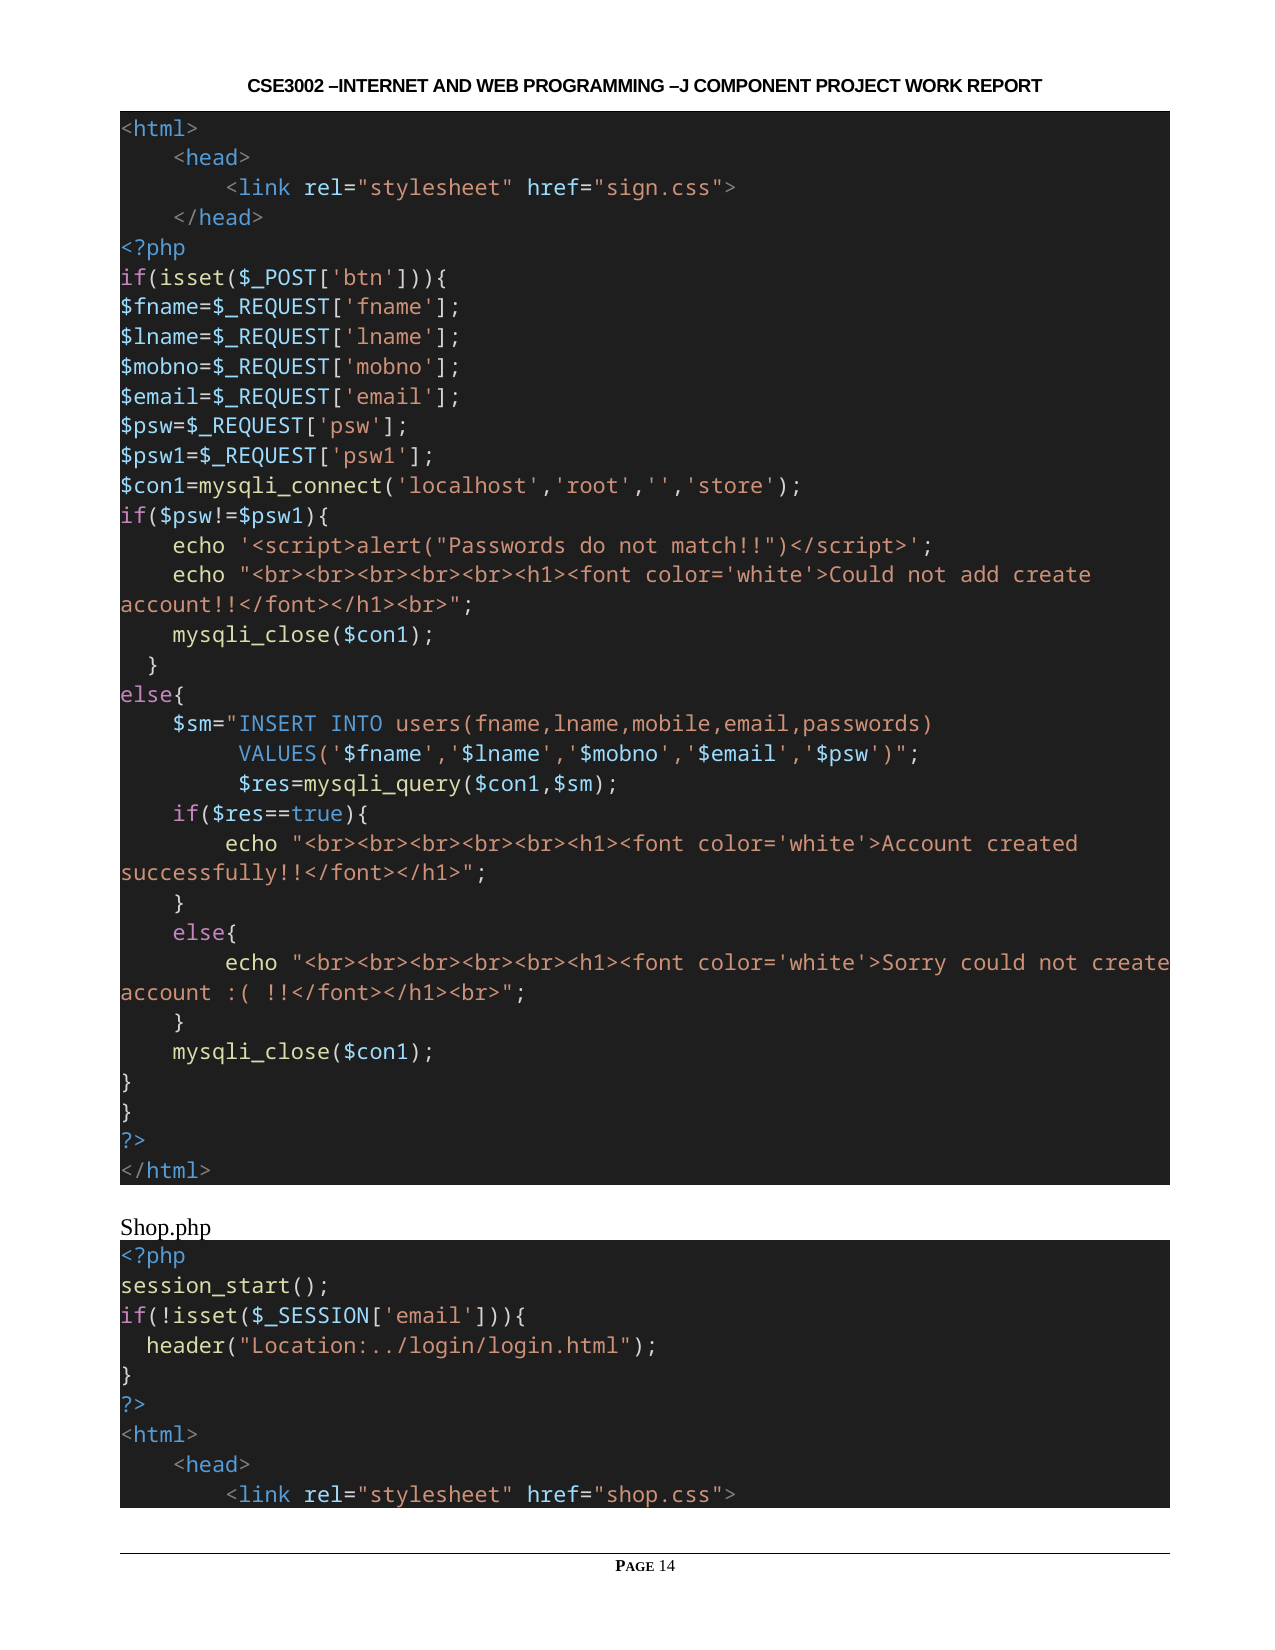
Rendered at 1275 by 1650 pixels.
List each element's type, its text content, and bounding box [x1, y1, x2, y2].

text <html> [120, 112, 1170, 142]
text $email=$_REQUEST['email']; [120, 381, 1170, 410]
text if(isset($_POST['btn'])){ [120, 261, 1170, 291]
text echo "<br><br><br><br><br><h1><font color='white'>Could not add create account!!</font></h1><br>"; [120, 559, 1170, 619]
text <link rel="stylesheet" href="sign.css"> [120, 172, 1170, 202]
text $mobno=$_REQUEST['mobno']; [120, 351, 1170, 381]
text if(!isset($_SESSION['email'])){ [120, 1300, 1170, 1329]
text } [120, 1006, 1170, 1036]
text $psw1=$_REQUEST['psw1']; [120, 440, 1170, 470]
text $con1=mysqli_connect('localhost','root','','store'); [120, 470, 1170, 500]
text session_start(); [120, 1270, 1170, 1300]
text echo "<br><br><br><br><br><h1><font color='white'>Account created successfully!!</font></h1>"; [120, 827, 1170, 887]
text echo '<script>alert("Passwords do not match!!")</script>'; [120, 529, 1170, 559]
text if($res==true){ [120, 798, 1170, 827]
text $res=mysqli_query($con1,$sm); [120, 768, 1170, 798]
text <head> [120, 1449, 1170, 1478]
text Shop.php [120, 1213, 1170, 1240]
text mysqli_close($con1); [120, 619, 1170, 649]
text } [120, 1096, 1170, 1125]
text mysqli_close($con1); [120, 1036, 1170, 1066]
text </head> [120, 202, 1170, 232]
text <html> [120, 1419, 1170, 1449]
text ?> [120, 1125, 1170, 1155]
text } [120, 887, 1170, 917]
text <head> [120, 142, 1170, 172]
text <?php [120, 1240, 1170, 1270]
text $sm="INSERT INTO users(fname,lname,mobile,email,passwords) [120, 708, 1170, 738]
text echo "<br><br><br><br><br><h1><font color='white'>Sorry could not create account :( !!</font></h1><br>"; [120, 947, 1170, 1006]
text } [120, 1359, 1170, 1389]
text $fname=$_REQUEST['fname']; [120, 291, 1170, 321]
text if($psw!=$psw1){ [120, 500, 1170, 529]
text <?php [120, 232, 1170, 261]
text $psw=$_REQUEST['psw']; [120, 410, 1170, 440]
text header("Location:../login/login.html"); [120, 1329, 1170, 1359]
text ?> [120, 1389, 1170, 1419]
text VALUES('$fname','$lname','$mobno','$email','$psw')"; [120, 738, 1170, 768]
text </html> [120, 1155, 1170, 1185]
text } [120, 1066, 1170, 1096]
text else{ [120, 678, 1170, 708]
text <link rel="stylesheet" href="shop.css"> [120, 1478, 1170, 1508]
text } [120, 649, 1170, 678]
text $lname=$_REQUEST['lname']; [120, 321, 1170, 351]
text else{ [120, 917, 1170, 947]
